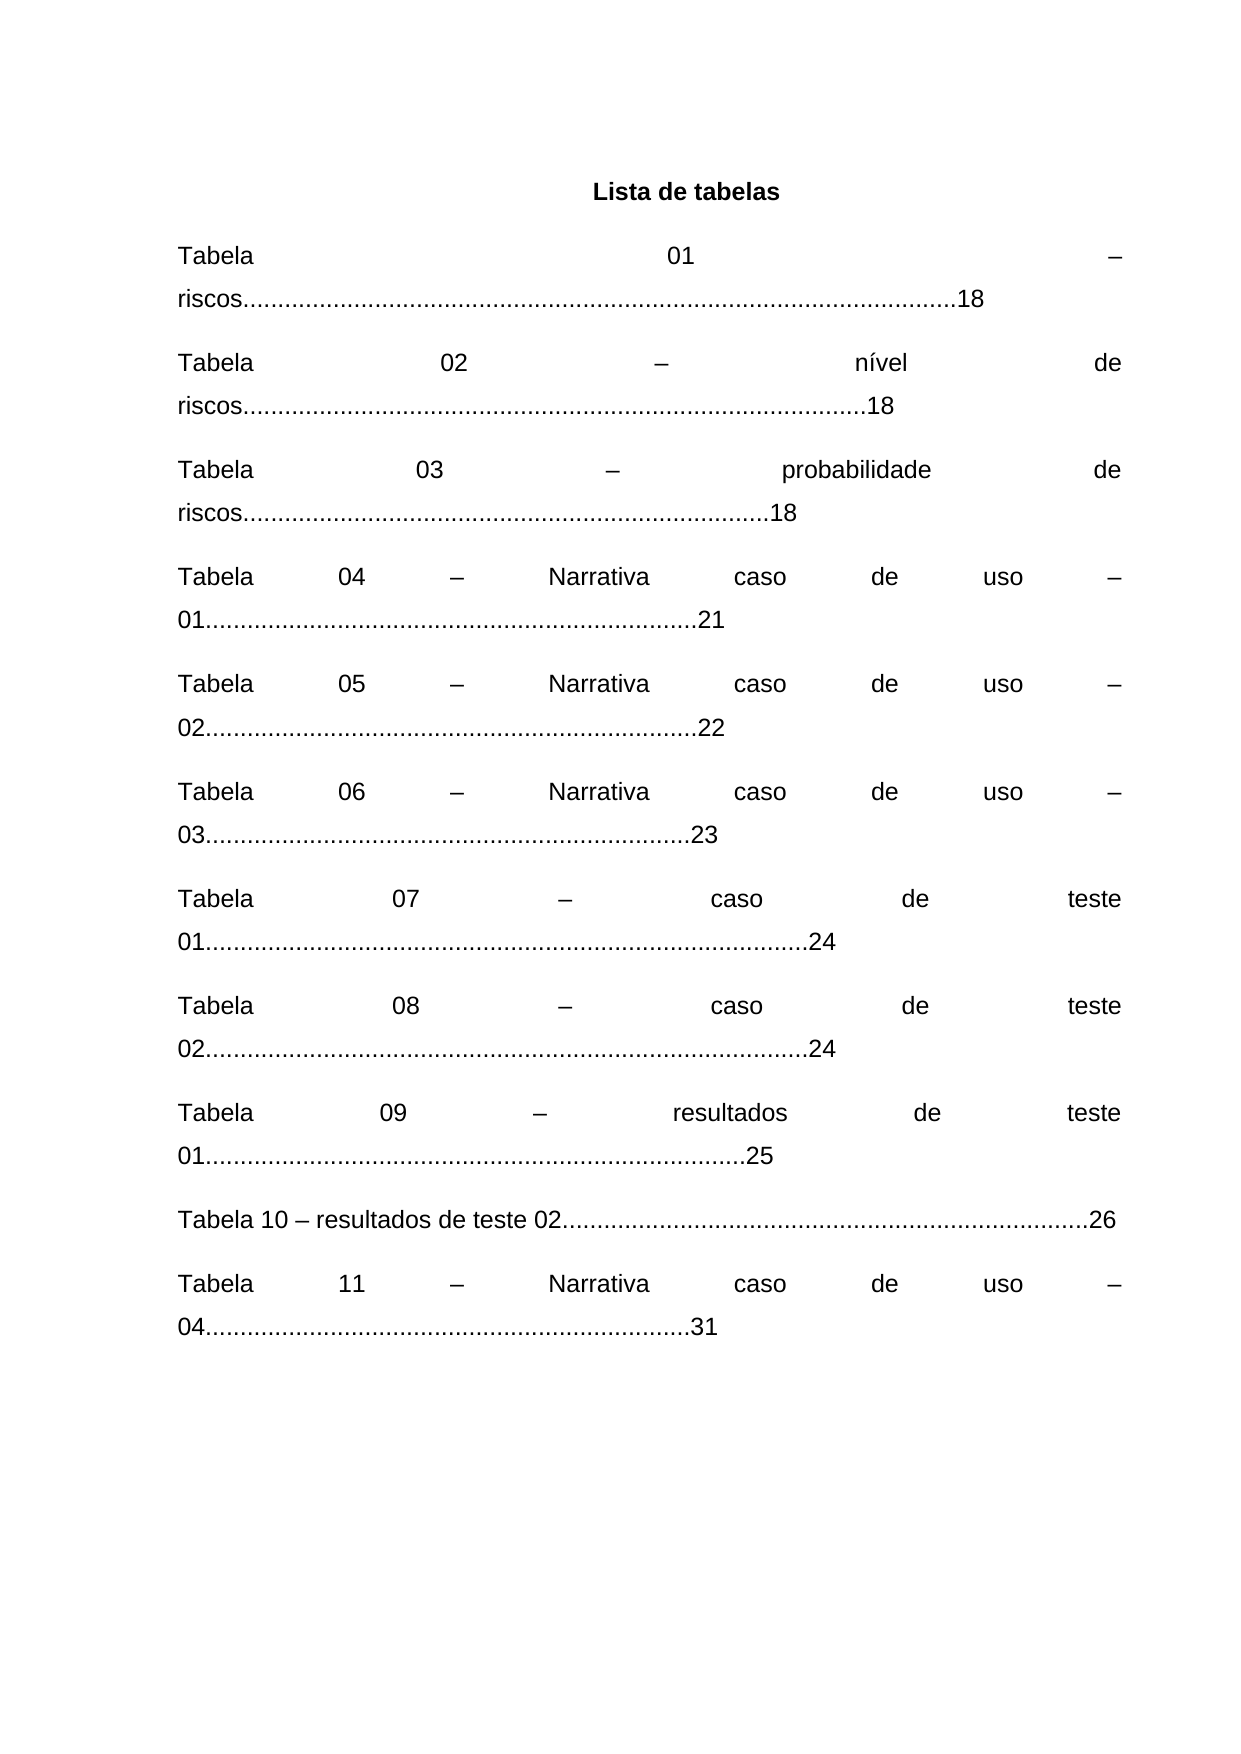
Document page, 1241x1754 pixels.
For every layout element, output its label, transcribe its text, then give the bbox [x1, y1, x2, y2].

text Tabela 08 – caso de teste 02.......................................................................................24 [177, 991, 1122, 1063]
text Tabela 10 – resultados de teste 02............................................................................26 [177, 1205, 1122, 1234]
text Tabela 07 – caso de teste 01.......................................................................................24 [177, 884, 1122, 956]
text Tabela 04 – Narrativa caso de uso – 01.......................................................................21 [177, 562, 1122, 634]
text Tabela 02 – nível de riscos..........................................................................................18 [177, 348, 1122, 420]
text Tabela 06 – Narrativa caso de uso – 03......................................................................23 [177, 777, 1122, 848]
text Lista de tabelas [251, 177, 1122, 206]
text Tabela 09 – resultados de teste 01..............................................................................25 [177, 1098, 1122, 1170]
text Tabela 11 – Narrativa caso de uso – 04......................................................................31 [177, 1269, 1122, 1341]
text Tabela 03 – probabilidade de riscos............................................................................18 [177, 455, 1122, 527]
text Tabela 05 – Narrativa caso de uso – 02.......................................................................22 [177, 669, 1122, 741]
text Tabela 01 – riscos.......................................................................................................18 [177, 241, 1122, 313]
